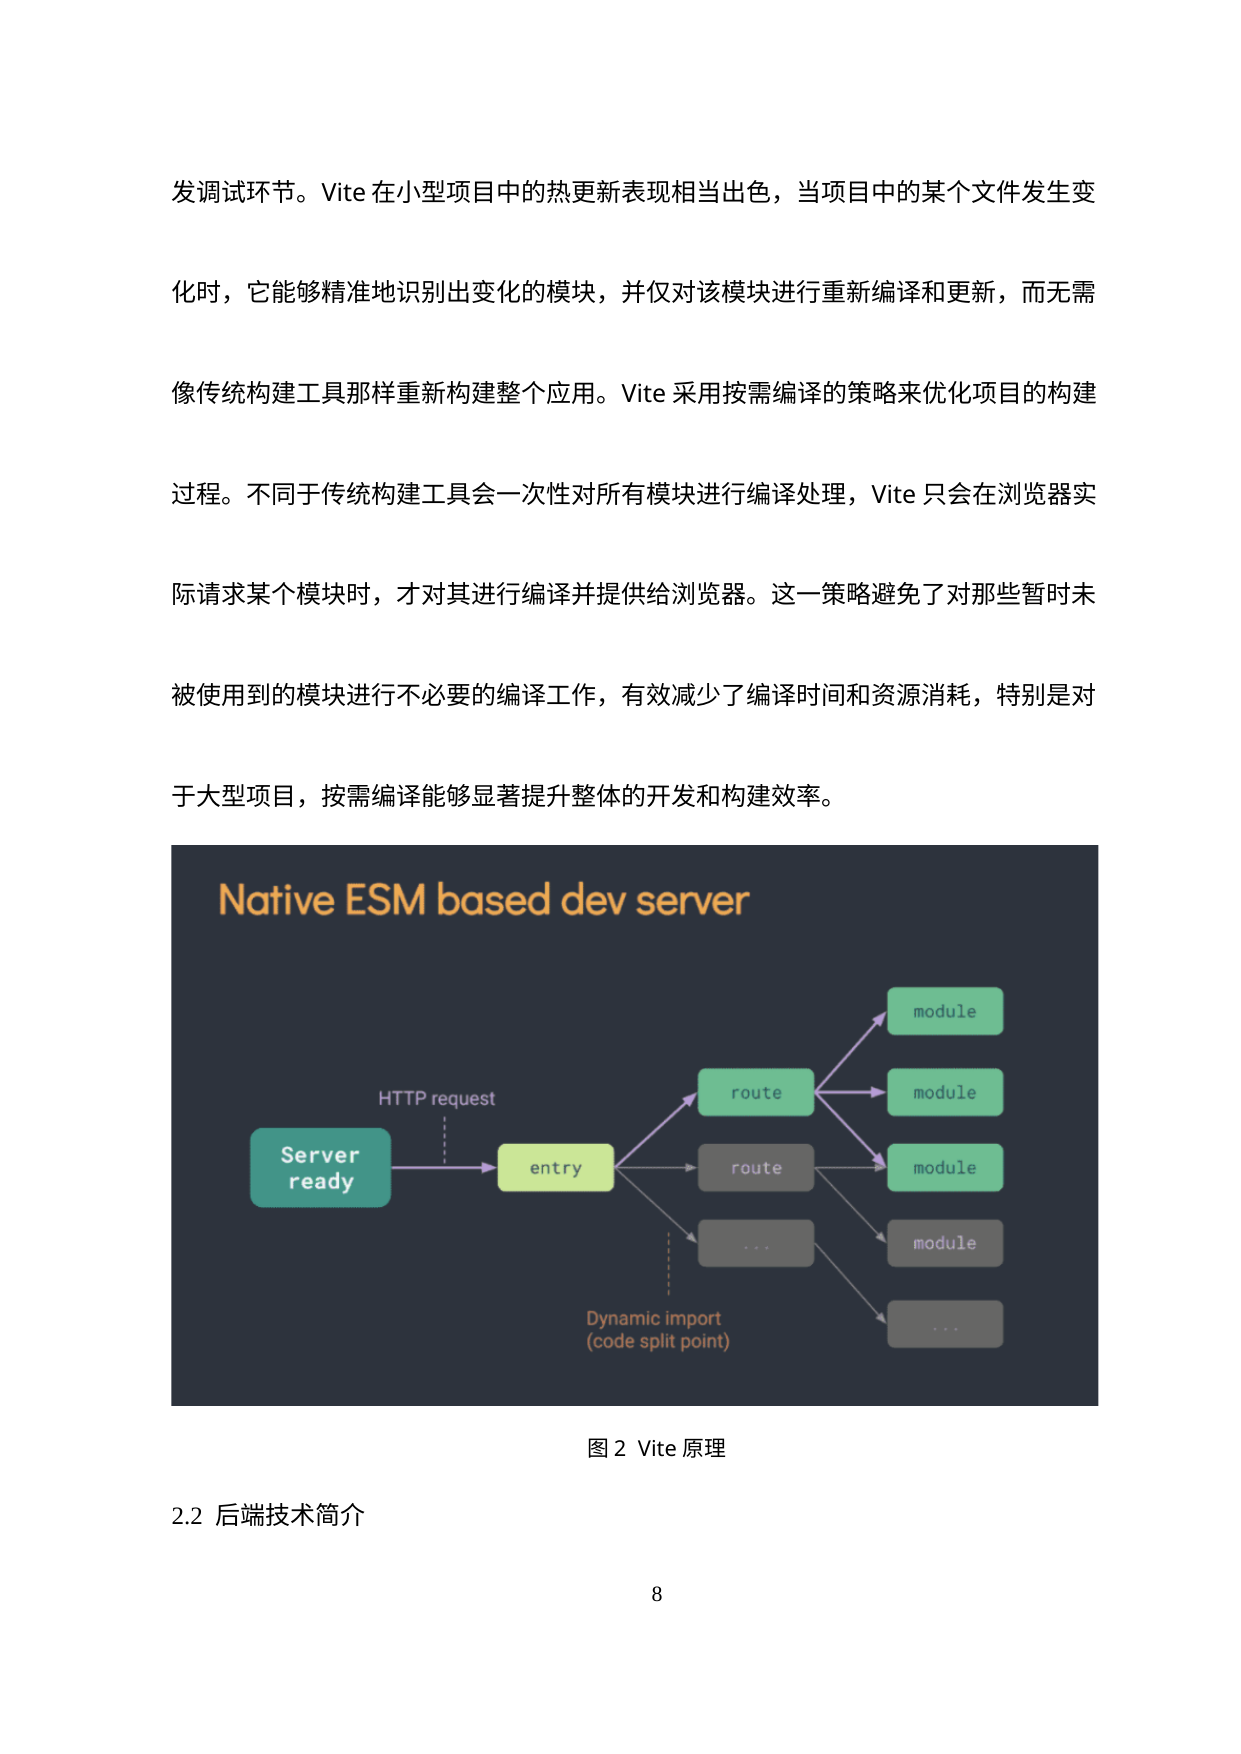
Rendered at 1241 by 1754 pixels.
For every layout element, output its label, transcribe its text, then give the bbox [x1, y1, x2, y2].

picture [171, 845, 1099, 1406]
text 2.2 后端技术简介 [171, 1480, 1098, 1547]
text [171, 157, 1098, 828]
text 图2 Vite 原理 [171, 1430, 1098, 1464]
